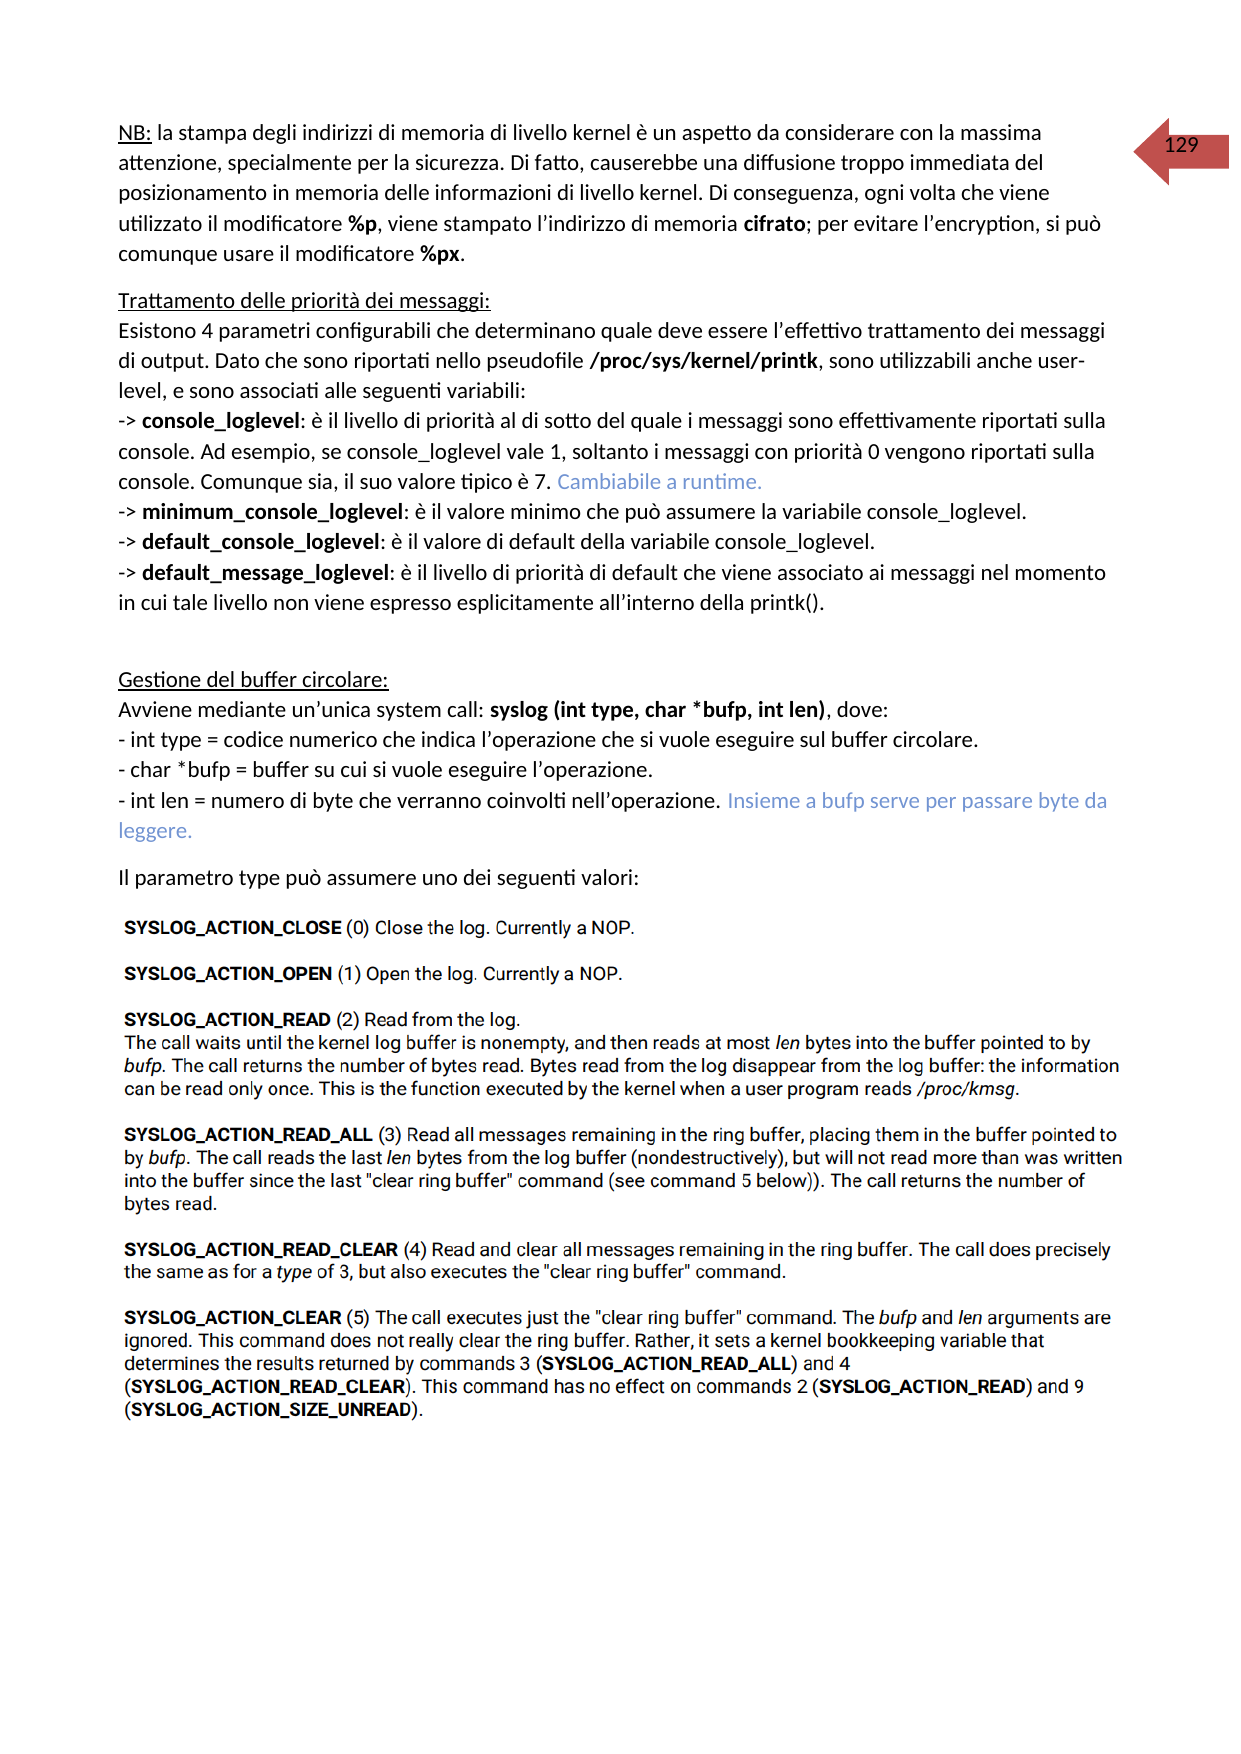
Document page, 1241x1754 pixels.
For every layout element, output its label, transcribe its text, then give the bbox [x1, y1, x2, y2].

text NB: la stampa degli indirizzi di memoria di livello kernel è un aspetto da considerare con la massima attenzione, specialmente per la sicurezza. Di fatto, causerebbe una diffusione troppo immediata del posizionamento in memoria delle informazioni di livello kernel. Di conseguenza, ogni volta che viene utilizzato il modificatore %p, viene stampato l’indirizzo di memoria cifrato; per evitare l’encryption, si può comunque usare il modificatore %px. [118, 118, 1122, 267]
text Gestione del buffer circolare: Avviene mediante un’unica system call: syslog (int type, char *bufp, int len), dove: - int type = codice numerico che indica l’operazione che si vuole eseguire sul buffer circolare. - char *bufp = buffer su cui si vuole eseguire l’operazione. - int len = numero di byte che verranno coinvolti nell’operazione. Insieme a bufp serve per passare byte da leggere. [118, 635, 1122, 844]
text Trattamento delle priorità dei messaggi: Esistono 4 parametri configurabili che determinano quale deve essere l’effettivo trattamento dei messaggi di output. Dato che sono riportati nello pseudofile /proc/sys/kernel/printk, sono utilizzabili anche user-level, e sono associati alle seguenti variabili: -> console_loglevel: è il livello di priorità al di sotto del quale i messaggi sono effettivamente riportati sulla console. Ad esempio, se console_loglevel vale 1, soltanto i messaggi con priorità 0 vengono riportati sulla console. Comunque sia, il suo valore tipico è 7. Cambiabile a runtime. -> minimum_console_loglevel: è il valore minimo che può assumere la variabile console_loglevel. -> default_console_loglevel: è il valore di default della variabile console_loglevel. -> default_message_loglevel: è il livello di priorità di default che viene associato ai messaggi nel momento in cui tale livello non viene espresso esplicitamente all’interno della printk(). [118, 286, 1122, 616]
picture [118, 909, 1123, 1427]
text Il parametro type può assumere uno dei seguenti valori: [118, 863, 1122, 891]
